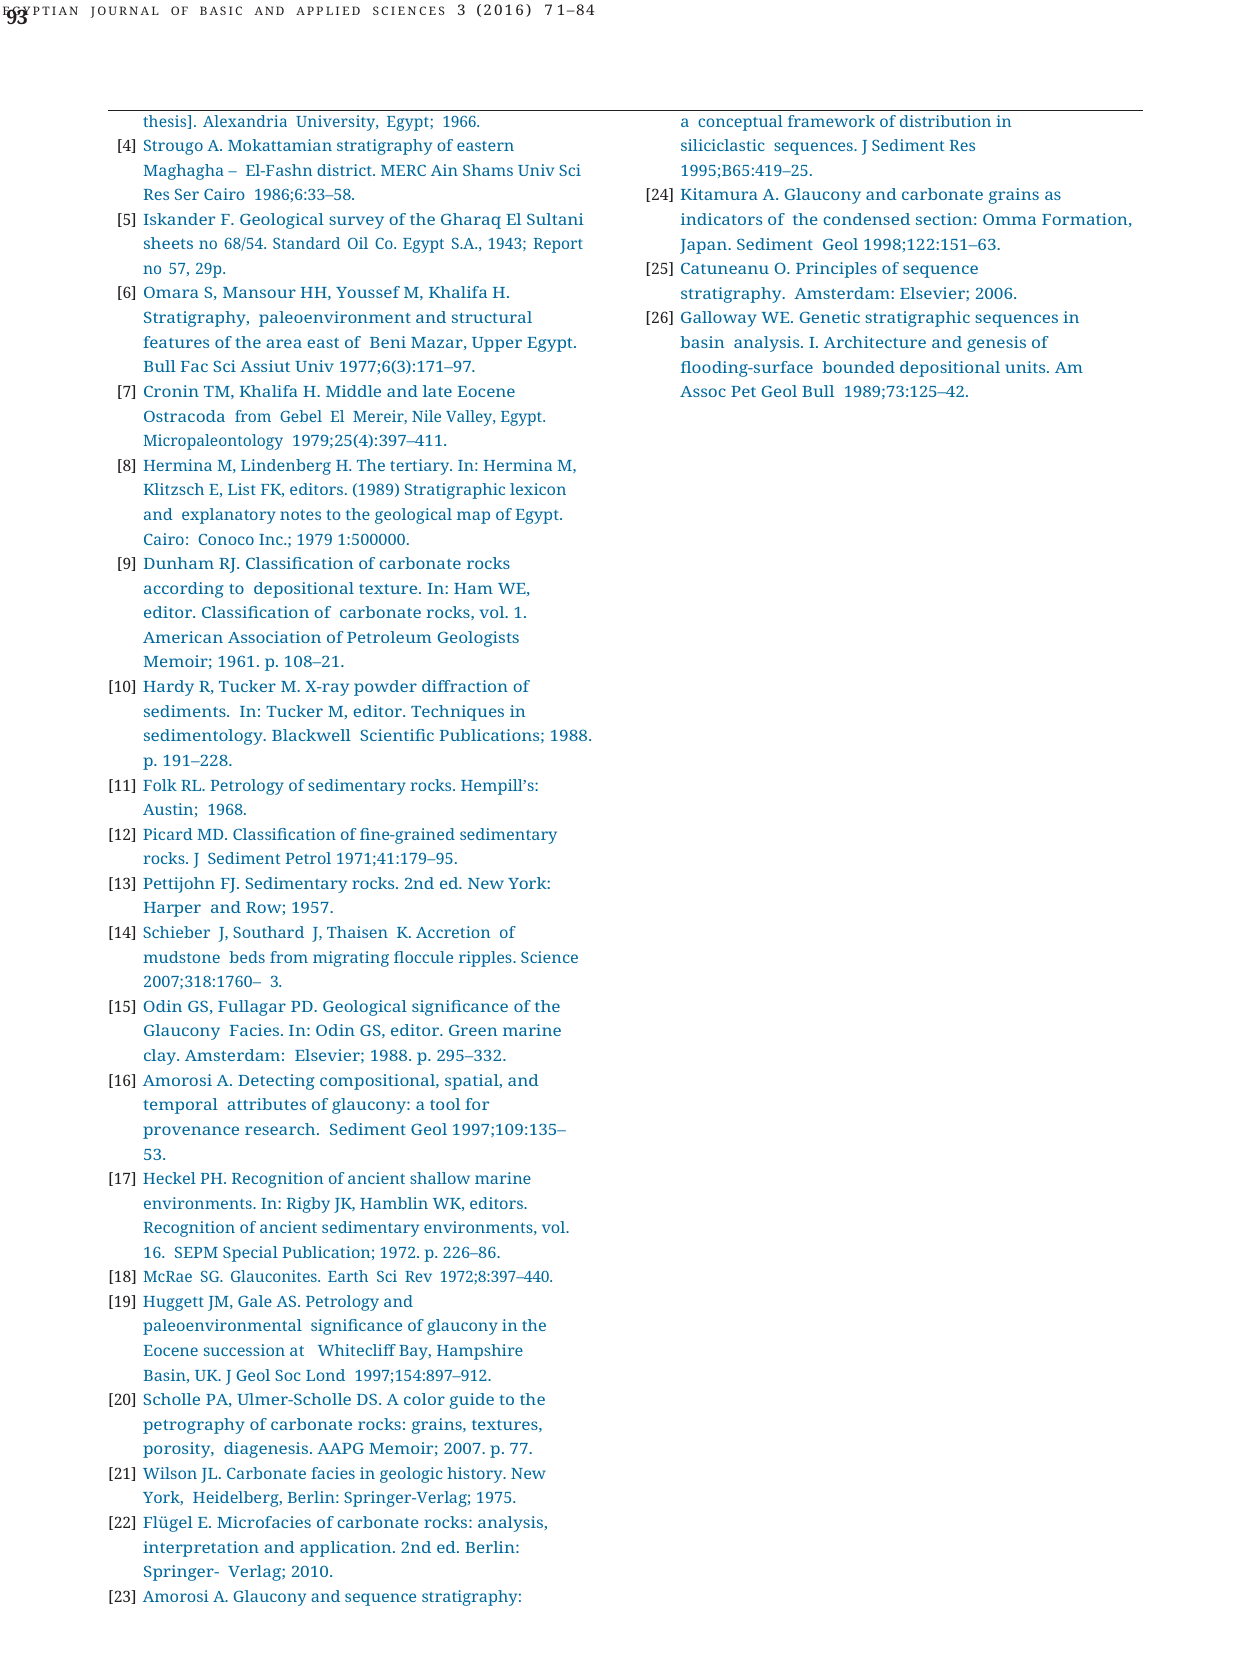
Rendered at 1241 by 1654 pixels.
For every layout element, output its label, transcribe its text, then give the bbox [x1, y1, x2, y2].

picture [306, 584, 312, 592]
list Cronin TM, Khalifa H. Middle and late Eocene Ostracoda from Gebel El Mereir, Nile Valley, Egypt. Micropaleontology 1979;25(4):397–411. [117, 381, 579, 451]
list Flügel E. Microfacies of carbonate rocks: analysis, interpretation and application. 2nd ed. Berlin: Springer- Verlag; 2010. [108, 1512, 559, 1582]
picture [406, 436, 419, 443]
picture [338, 534, 343, 542]
picture [389, 461, 394, 471]
list Pettijohn FJ. Sedimentary rocks. 2nd ed. New York: Harper and Row; 1957. [108, 873, 576, 918]
picture [544, 240, 551, 246]
picture [186, 1052, 192, 1059]
list Odin GS, Fullagar PD. Geological significance of the Glaucony Facies. In: Odin GS, editor. Green marine clay. Amsterdam: Elsevier; 1988. p. 295–332. [108, 996, 599, 1066]
picture [941, 239, 946, 247]
picture [892, 338, 898, 346]
picture [358, 953, 363, 963]
picture [350, 828, 356, 838]
text thesis]. Alexandria University, Egypt; 1966. [143, 110, 612, 132]
picture [297, 534, 302, 542]
picture [968, 190, 974, 198]
picture [331, 1106, 338, 1114]
picture [1056, 364, 1062, 371]
picture [373, 781, 378, 791]
picture [185, 1249, 191, 1256]
picture [210, 1543, 216, 1551]
picture [247, 656, 252, 664]
picture [194, 1444, 200, 1452]
picture [145, 1347, 151, 1354]
picture [285, 221, 292, 229]
list Folk RL. Petrology of sedimentary rocks. Hempill’s: Austin; 1968. [108, 774, 579, 820]
picture [788, 115, 794, 125]
list Galloway WE. Genetic stratigraphic sequences in basin analysis. I. Architecture and genesis of flooding-surface bounded depositional units. Am Assoc Pet Geol Bull 1989;73:125–42. [645, 307, 1103, 402]
picture [212, 707, 218, 715]
picture [825, 339, 831, 346]
picture [368, 1008, 375, 1016]
picture [921, 117, 926, 127]
picture [299, 510, 304, 520]
picture [436, 361, 441, 369]
picture [755, 167, 762, 173]
picture [364, 1597, 370, 1606]
picture [355, 1370, 360, 1378]
picture [201, 1370, 205, 1381]
list Huggett JM, Gale AS. Petrology and paleoenvironmental significance of glaucony in the Eocene succession at Whitecliff Bay, Hampshire Basin, UK. J Geol Soc Lond 1997;154:897–912. [108, 1291, 558, 1386]
list Strougo A. Mokattamian stratigraphy of eastern Maghagha – El-Fashn district. MERC Ain Shams Univ Sci Res Ser Cairo 1986;6:33–58. [117, 135, 595, 205]
picture [510, 414, 518, 426]
picture [145, 462, 154, 469]
picture [300, 363, 305, 372]
picture [793, 146, 799, 155]
picture [258, 1008, 265, 1016]
picture [152, 313, 158, 321]
list Scholle PA, Ulmer-Scholle DS. A color guide to the petrography of carbonate rocks: grains, textures, porosity, diagenesis. AAPG Memoir; 2007. p. 77. [108, 1389, 574, 1459]
list Amorosi A. Glaucony and sequence stratigraphy: a conceptual framework of distribution in siliciclastic sequences. J Sediment Res 1995;B65:419–25. [645, 110, 1074, 181]
picture [864, 239, 869, 247]
picture [409, 215, 415, 223]
picture [376, 854, 383, 861]
picture [212, 1175, 221, 1182]
picture [830, 289, 836, 297]
picture [284, 362, 290, 370]
picture [220, 118, 227, 124]
list Dunham RJ. Classification of carbonate rocks according to depositional texture. In: Ham WE, editor. Classification of carbonate rocks, vol. 1. American Association of Petroleum Geologists Memoir; 1961. p. 108–21. [117, 553, 582, 672]
picture [339, 1248, 344, 1258]
picture [159, 1543, 165, 1551]
list Picard MD. Classification of fine-grained sedimentary rocks. J Sediment Petrol 1971;41:179–95. [108, 823, 599, 869]
picture [338, 1172, 344, 1182]
list Schieber J, Southard J, Thaisen K. Accretion of mudstone beds from migrating floccule ripples. Science 2007;318:1760– 3. [108, 922, 594, 992]
picture [960, 239, 965, 247]
picture [406, 608, 412, 616]
picture [412, 485, 417, 495]
picture [317, 1297, 328, 1307]
picture [343, 141, 348, 151]
picture [186, 1426, 193, 1434]
picture [781, 361, 787, 370]
picture [242, 1396, 247, 1405]
picture [302, 116, 307, 127]
picture [185, 1273, 192, 1279]
picture [243, 510, 248, 520]
picture [292, 1174, 297, 1184]
picture [937, 387, 950, 394]
list Omara S, Mansour HH, Youssef M, Khalifa H. Stratigraphy, paleoenvironment and structural features of the area east of Beni Mazar, Upper Egypt. Bull Fac Sci Assiut Univ 1977;6(3):171–97. [117, 282, 598, 377]
list Kitamura A. Glaucony and carbonate grains as indicators of the condensed section: Omma Formation, Japan. Sediment Geol 1998;122:151–63. [645, 184, 1135, 254]
list Wilson JL. Carbonate facies in geologic history. New York, Heidelberg, Berlin: Springer-Verlag; 1975. [108, 1463, 572, 1508]
picture [358, 584, 364, 592]
picture [1095, 215, 1101, 223]
picture [270, 141, 275, 151]
list Amorosi A. Glaucony and sequence stratigraphy: a conceptual framework of distribution in siliciclastic sequences. J Sediment Res 1995;B65:419–25. [108, 1586, 530, 1607]
picture [516, 1272, 528, 1279]
picture [453, 928, 464, 938]
picture [335, 237, 339, 247]
picture [298, 1346, 303, 1356]
list Hardy R, Tucker M. X-ray powder diffraction of sediments. In: Tucker M, editor. Techniques in sedimentology. Blackwell Scientific Publications; 1988. p. 191–228. [108, 676, 596, 771]
list Iskander F. Geological survey of the Gharaq El Sultani sheets no 68/54. Standard Oil Co. Egypt S.A., 1943; Report no 57, 29p. [117, 208, 599, 279]
picture [429, 1100, 435, 1108]
picture [144, 1077, 150, 1084]
picture [517, 511, 523, 518]
picture [907, 319, 914, 327]
list Hermina M, Lindenberg H. The tertiary. In: Hermina M, Klitzsch E, List FK, editors. (1989) Stratigraphic lexicon and explanatory notes to the geological map of Egypt. Cairo: Conoco Inc.; 1979 1:500000. [117, 454, 580, 549]
picture [151, 141, 156, 151]
picture [337, 631, 343, 640]
picture [485, 462, 494, 469]
picture [521, 1321, 526, 1331]
list Heckel PH. Recognition of ancient shallow marine environments. In: Rigby JK, Hamblin WK, editors. Recognition of ancient sedimentary environments, vol. 16. SEPM Special Publication; 1972. p. 226–86. [108, 1168, 581, 1263]
list Amorosi A. Detecting compositional, spatial, and temporal attributes of glaucony: a tool for provenance research. Sediment Geol 1997;109:135–53. [108, 1069, 582, 1164]
picture [872, 313, 878, 321]
picture [442, 680, 450, 690]
picture [148, 115, 154, 125]
picture [738, 369, 745, 377]
list McRae SG. Glauconites. Earth Sci Rev 1972;8:397–440. [108, 1266, 612, 1287]
picture [364, 853, 369, 861]
picture [217, 976, 222, 984]
picture [333, 338, 339, 346]
picture [368, 413, 375, 419]
picture [208, 804, 213, 812]
picture [681, 165, 686, 173]
picture [281, 1321, 286, 1331]
picture [1042, 336, 1048, 345]
picture [475, 682, 481, 690]
list Catuneanu O. Principles of sequence stratigraphy. Amsterdam: Elsevier; 2006. [645, 258, 1062, 304]
picture [144, 1592, 149, 1600]
picture [236, 1100, 248, 1108]
picture [212, 731, 218, 739]
picture [241, 237, 245, 251]
picture [259, 1076, 265, 1084]
picture [194, 976, 199, 984]
picture [437, 387, 443, 395]
picture [466, 1098, 472, 1107]
picture [384, 413, 391, 419]
picture [292, 902, 297, 910]
picture [519, 1395, 525, 1403]
picture [144, 336, 150, 345]
picture [432, 166, 437, 174]
picture [399, 1174, 404, 1184]
